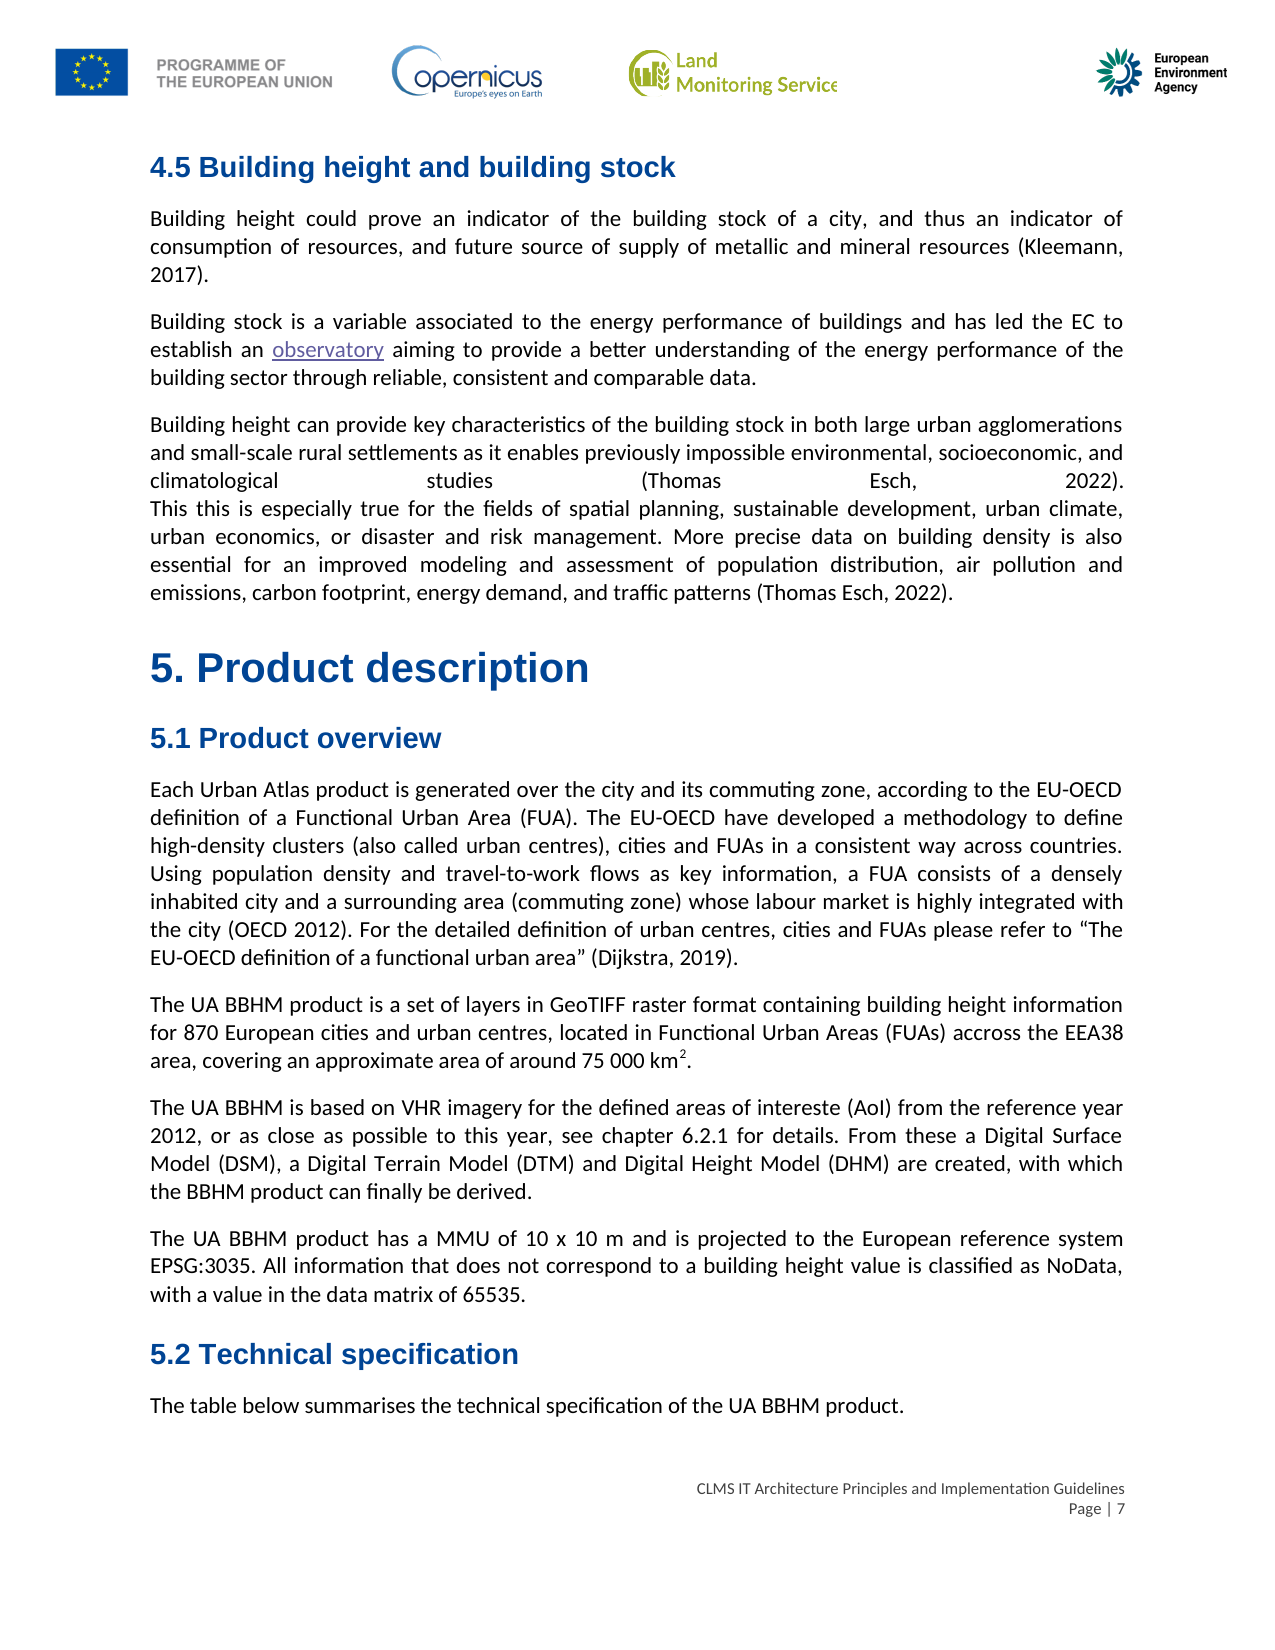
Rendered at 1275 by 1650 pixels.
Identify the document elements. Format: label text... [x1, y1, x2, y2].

text The UA BBHM is based on VHR imagery for the defined areas of intereste (AoI) from the reference year 2012, or as close as possible to this year, see chapter 6.2.1 for details. From these a Digital Surface Model (DSM), a Digital Terrain Model (DTM) and Digital Height Model (DHM) are created, with which the BBHM product can finally be derived. [150, 1093, 1125, 1205]
picture [628, 50, 837, 97]
subtitle 5.1 Product overview [150, 721, 1125, 754]
text Building stock is a variable associated to the energy performance of buildings and has led the EC to establish an observatory aiming to provide a better understanding of the energy performance of the building sector through reliable, consistent and comparable data. [150, 307, 1125, 391]
text Building height could prove an indicator of the building stock of a city, and thus an indicator of consumption of resources, and future source of supply of metallic and mineral resources (Kleemann, 2017). [150, 204, 1125, 288]
picture [1094, 46, 1228, 97]
picture [29, 21, 351, 124]
subtitle 4.5 Building height and building stock [150, 150, 1125, 183]
picture [371, 15, 560, 130]
text The UA BBHM product is a set of layers in GeoTIFF raster format containing building height information for 870 European cities and urban centres, located in Functional Urban Areas (FUAs) accross the EEA38 area, covering an approximate area of around 75 000 km2. [150, 990, 1125, 1074]
text The table below summarises the technical specification of the UA BBHM product. [150, 1391, 1125, 1419]
text The UA BBHM product has a MMU of 10 x 10 m and is projected to the European reference system EPSG:3035. All information that does not correspond to a building height value is classified as NoData, with a value in the data matrix of 65535. [150, 1224, 1125, 1308]
text Building height can provide key characteristics of the building stock in both large urban agglomerations and small-scale rural settlements as it enables previously impossible environmental, socioeconomic, and climatological studies (Thomas Esch, 2022). This this is especially true for the fields of spatial planning, sustainable development, urban climate, urban economics, or disaster and risk management. More precise data on building density is also essential for an improved modeling and assessment of population distribution, air pollution and emissions, carbon footprint, energy demand, and traffic patterns (Thomas Esch, 2022). [150, 410, 1125, 606]
subtitle 5. Product description [150, 644, 1125, 692]
text Each Urban Atlas product is generated over the city and its commuting zone, according to the EU-OECD definition of a Functional Urban Area (FUA). The EU-OECD have developed a methodology to define high-density clusters (also called urban centres), cities and FUAs in a consistent way across countries. Using population density and travel-to-work flows as key information, a FUA consists of a densely inhabited city and a surrounding area (commuting zone) whose labour market is highly integrated with the city (OECD 2012). For the detailed definition of urban centres, cities and FUAs please refer to “The EU-OECD definition of a functional urban area” (Dijkstra, 2019). [150, 775, 1125, 971]
subtitle 5.2 Technical specification [150, 1337, 1125, 1370]
